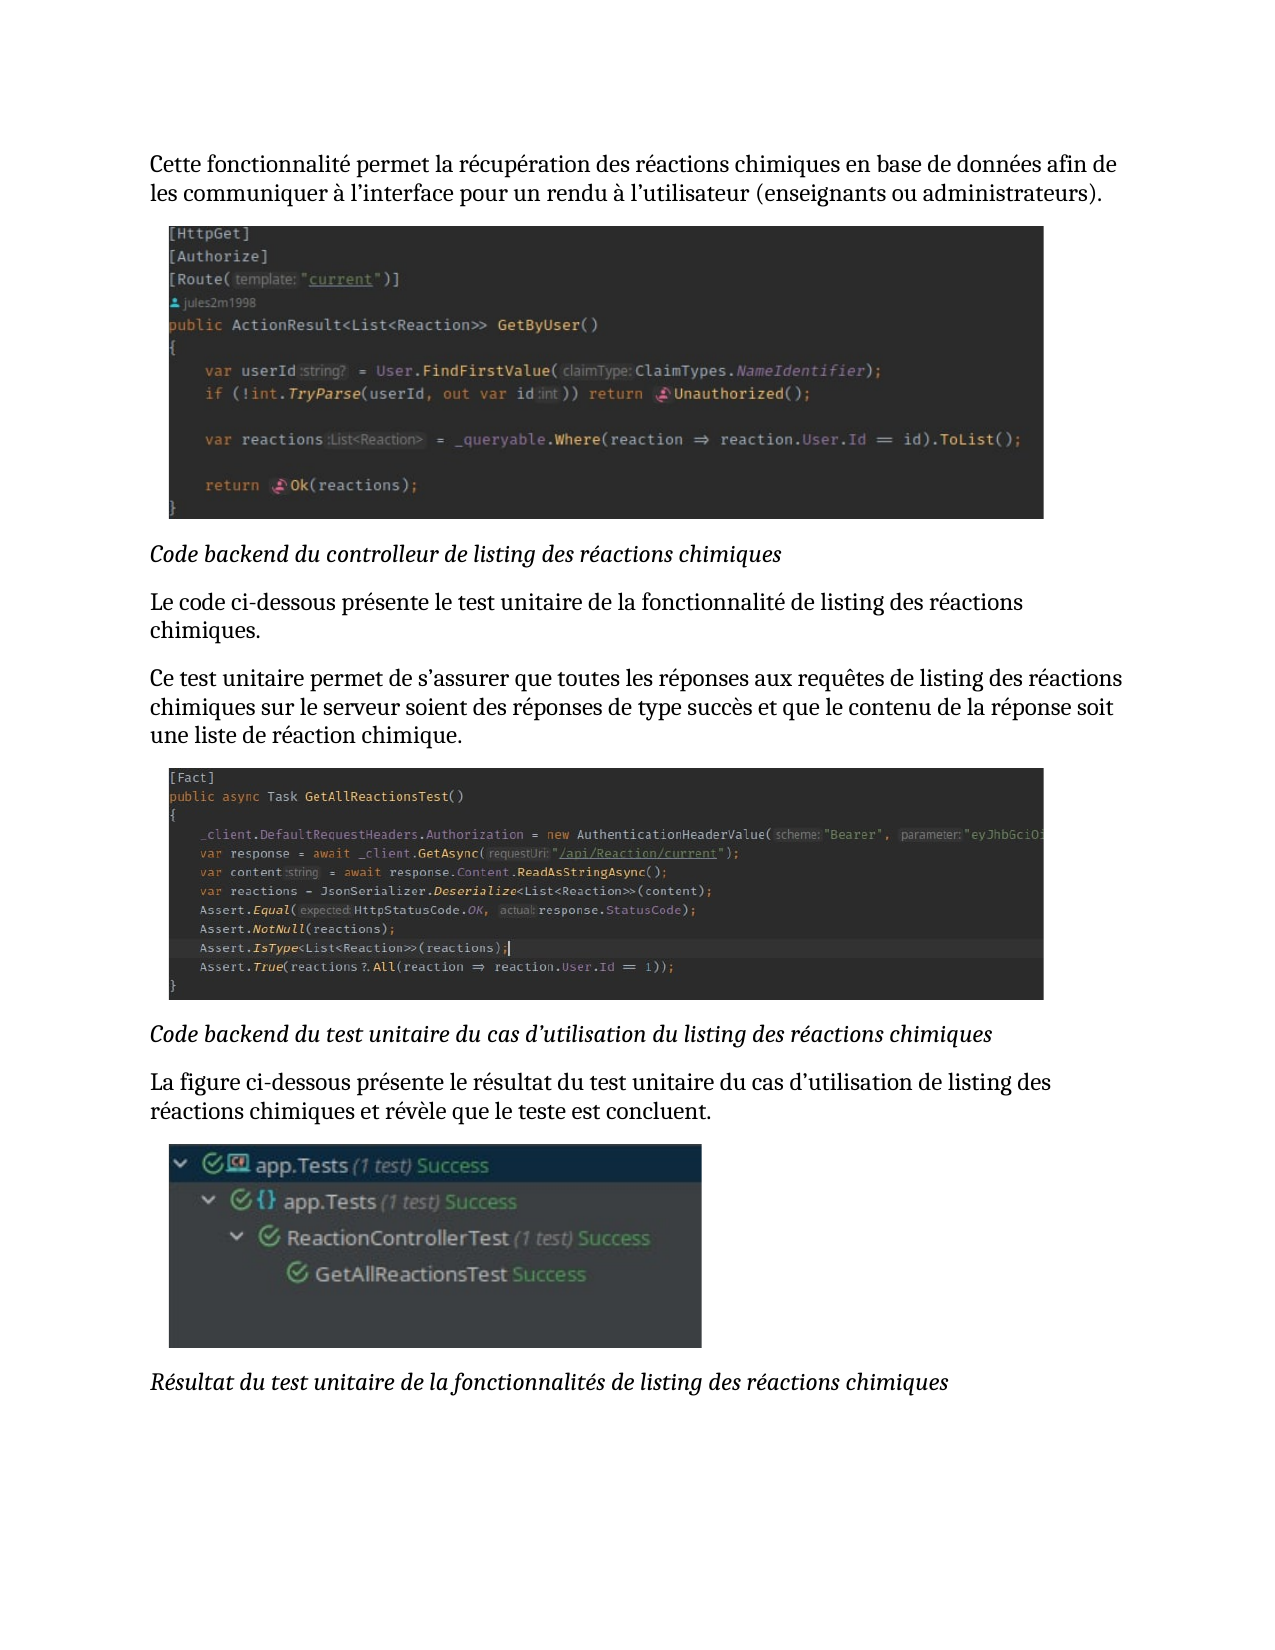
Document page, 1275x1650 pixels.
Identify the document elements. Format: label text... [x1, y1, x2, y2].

text Code backend du test unitaire du cas d’utilisation du listing des réactions chimiques [150, 1020, 1125, 1049]
text La figure ci-dessous présente le résultat du test unitaire du cas d’utilisation de listing des réactions chimiques et révèle que le teste est concluent. [150, 1068, 1125, 1125]
text Résultat du test unitaire de la fonctionnalités de listing des réactions chimiques [150, 1368, 1125, 1397]
text Le code ci-dessous présente le test unitaire de la fonctionnalité de listing des réactions chimiques. [150, 587, 1125, 645]
picture [168, 226, 1044, 519]
picture [168, 1144, 702, 1348]
text Cette fonctionnalité permet la récupération des réactions chimiques en base de données afin de les communiquer à l’interface pour un rendu à l’utilisateur (enseignants ou administrateurs). [150, 150, 1125, 207]
picture [168, 768, 1044, 1000]
text Code backend du controlleur de listing des réactions chimiques [150, 540, 1125, 569]
text Ce test unitaire permet de s’assurer que toutes les réponses aux requêtes de listing des réactions chimiques sur le serveur soient des réponses de type succès et que le contenu de la réponse soit une liste de réaction chimique. [150, 664, 1125, 750]
